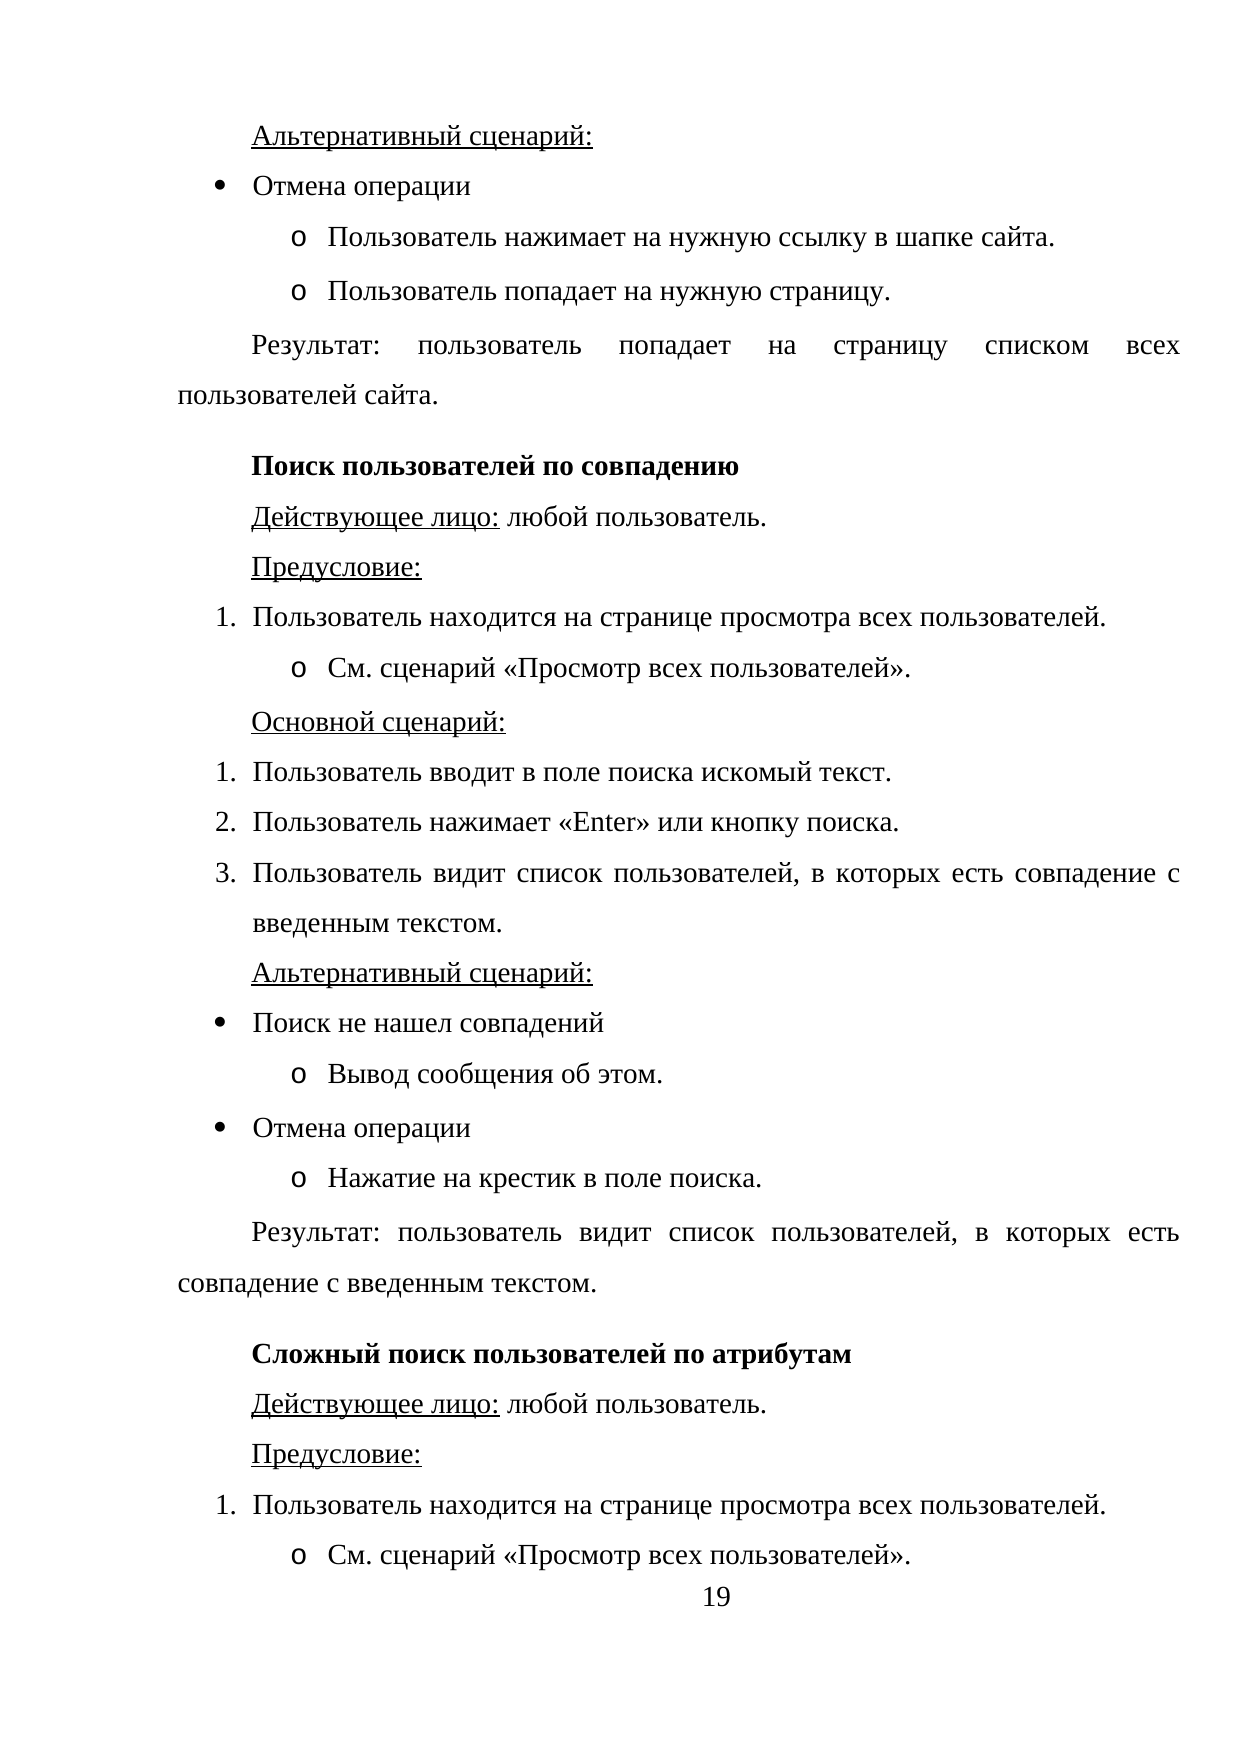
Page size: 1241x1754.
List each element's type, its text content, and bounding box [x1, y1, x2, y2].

list См. сценарий «Просмотр всех пользователей». [290, 650, 1181, 686]
text Результат: пользователь попадает на страницу списком всех пользователей сайта. [177, 327, 1181, 411]
text Предусловие: [177, 549, 1181, 583]
list Отмена операции [215, 1110, 1181, 1144]
list Пользователь нажимает «Enter» или кнопку поиска. [215, 804, 1181, 838]
list Пользователь видит список пользователей, в которых есть совпадение с введенным текстом. [215, 855, 1181, 938]
list Пользователь вводит в поле поиска искомый текст. [215, 754, 1181, 788]
text Действующее лицо: любой пользователь. [177, 499, 1181, 532]
text Основной сценарий: [177, 704, 1181, 737]
list Поиск не нашел совпадений [215, 1006, 1181, 1039]
list Пользователь находится на странице просмотра всех пользователей. [215, 599, 1181, 633]
text Альтернативный сценарий: [177, 118, 1181, 152]
subtitle Поиск пользователей по совпадению [177, 448, 1181, 482]
text Альтернативный сценарий: [177, 955, 1181, 989]
list Пользователь находится на странице просмотра всех пользователей. [215, 1487, 1181, 1521]
text Предусловие: [177, 1437, 1181, 1470]
list Пользователь нажимает на нужную ссылку в шапке сайта. [290, 219, 1181, 255]
list Отмена операции [215, 168, 1181, 202]
list Нажатие на крестик в поле поиска. [290, 1161, 1181, 1197]
text Действующее лицо: любой пользователь. [177, 1386, 1181, 1420]
list Вывод сообщения об этом. [290, 1056, 1181, 1092]
list Пользователь попадает на нужную страницу. [290, 273, 1181, 309]
subtitle Сложный поиск пользователей по атрибутам [177, 1336, 1181, 1369]
list См. сценарий «Просмотр всех пользователей». [290, 1537, 1181, 1573]
text Результат: пользователь видит список пользователей, в которых есть совпадение с введенным текстом. [177, 1214, 1181, 1298]
